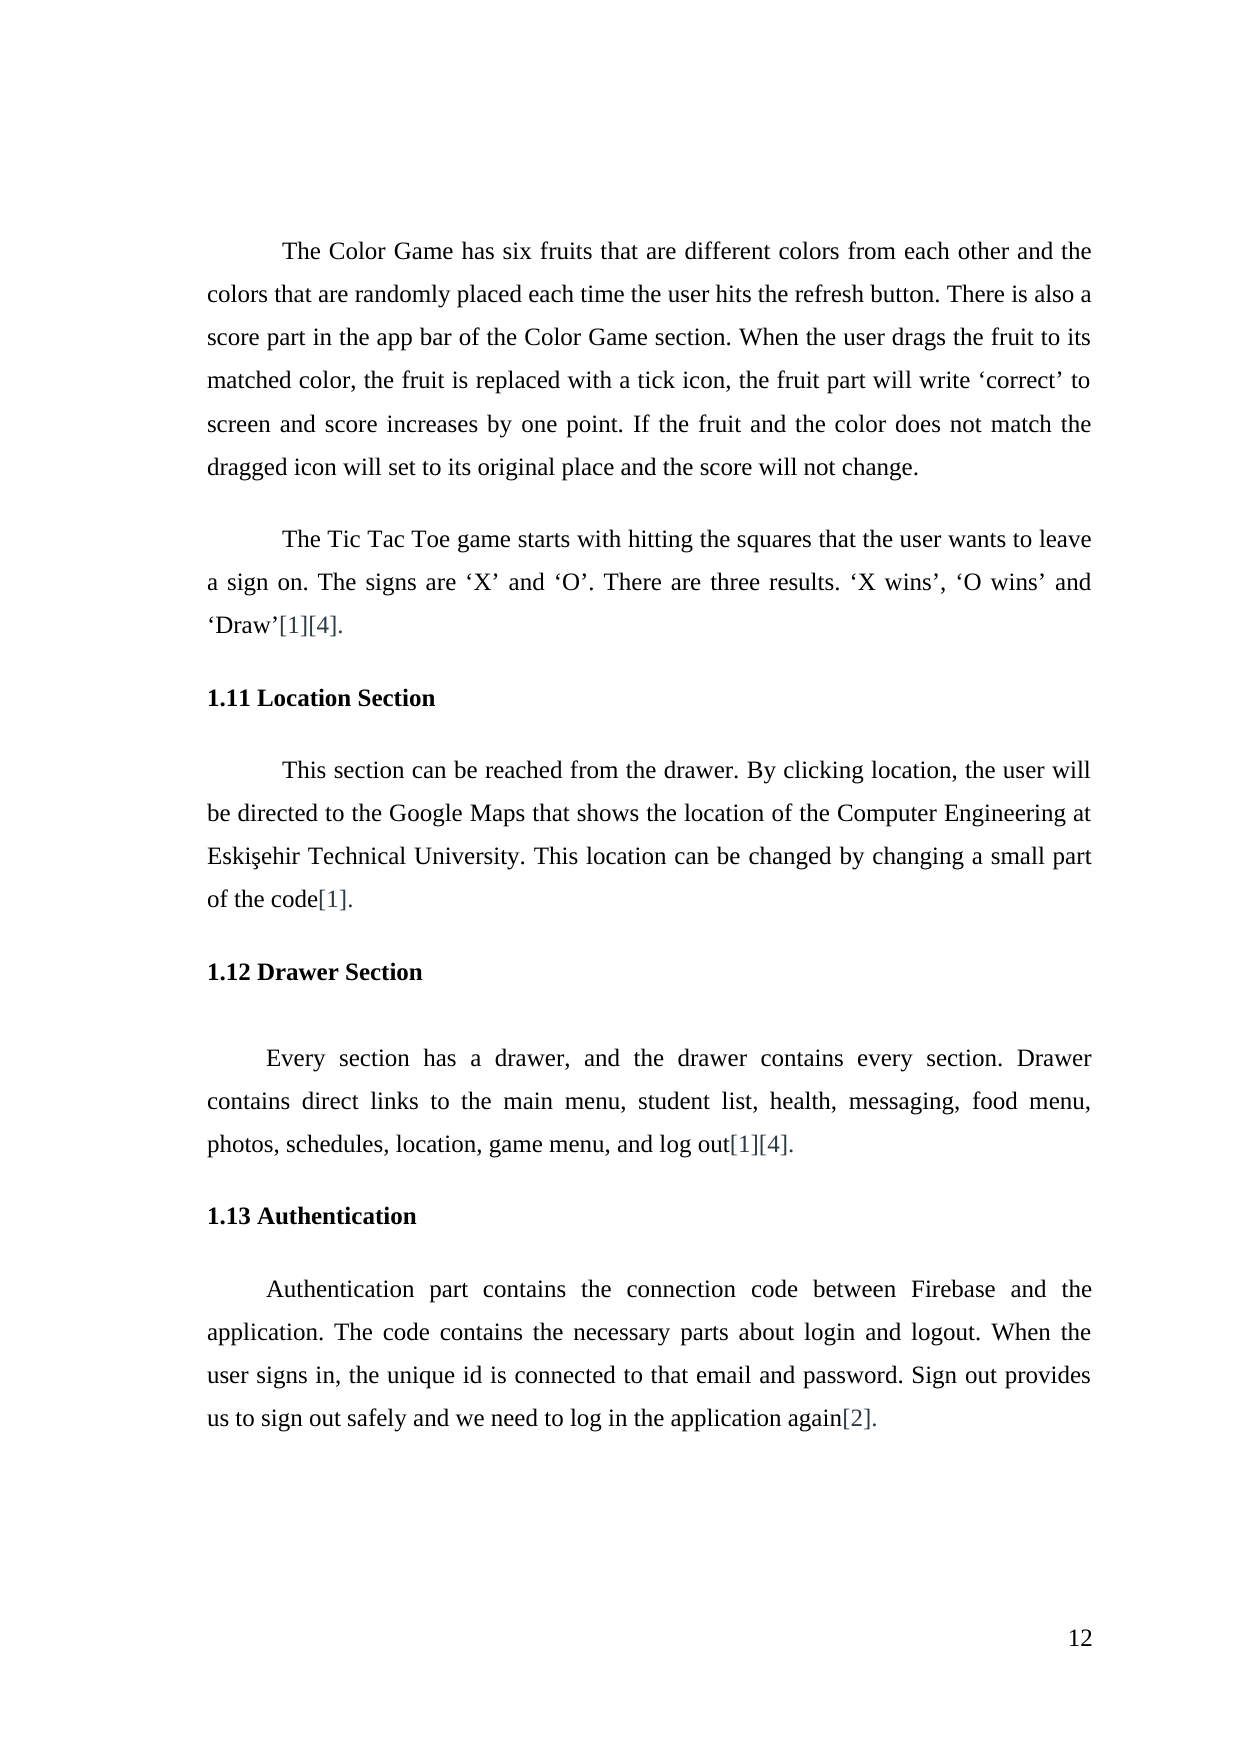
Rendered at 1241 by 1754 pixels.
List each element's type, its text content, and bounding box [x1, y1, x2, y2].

text 1.11 Location Section [207, 683, 1092, 711]
text This section can be reached from the drawer. By clicking location, the user will be directed to the Google Maps that shows the location of the Computer Engineering at Eskişehir Technical University. This location can be changed by changing a small part of the code[1]. [207, 755, 1092, 913]
text 1.12 Drawer Section [207, 957, 1092, 985]
text The Tic Tac Toe game starts with hitting the squares that the user wants to leave a sign on. The signs are ‘X’ and ‘O’. There are three results. ‘X wins’, ‘O wins’ and ‘Draw’[1][4]. [207, 524, 1092, 639]
text 1.13 Authentication [207, 1201, 1092, 1230]
text Every section has a drawer, and the drawer contains every section. Drawer contains direct links to the main menu, student list, health, messaging, food menu, photos, schedules, location, game menu, and log out[1][4]. [207, 1043, 1092, 1158]
text Authentication part contains the connection code between Firebase and the application. The code contains the necessary parts about login and logout. When the user signs in, the unique id is connected to that email and password. Sign out provides us to sign out safely and we need to log in the application again[2]. [207, 1274, 1092, 1432]
text The Color Game has six fruits that are different colors from each other and the colors that are randomly placed each time the user hits the refresh button. There is also a score part in the app bar of the Color Game section. When the user drags the fruit to its matched color, the fruit is replaced with a tick icon, the fruit part will write ‘correct’ to screen and score increases by one point. If the fruit and the color does not match the dragged icon will set to its original place and the score will not change. [207, 236, 1092, 481]
